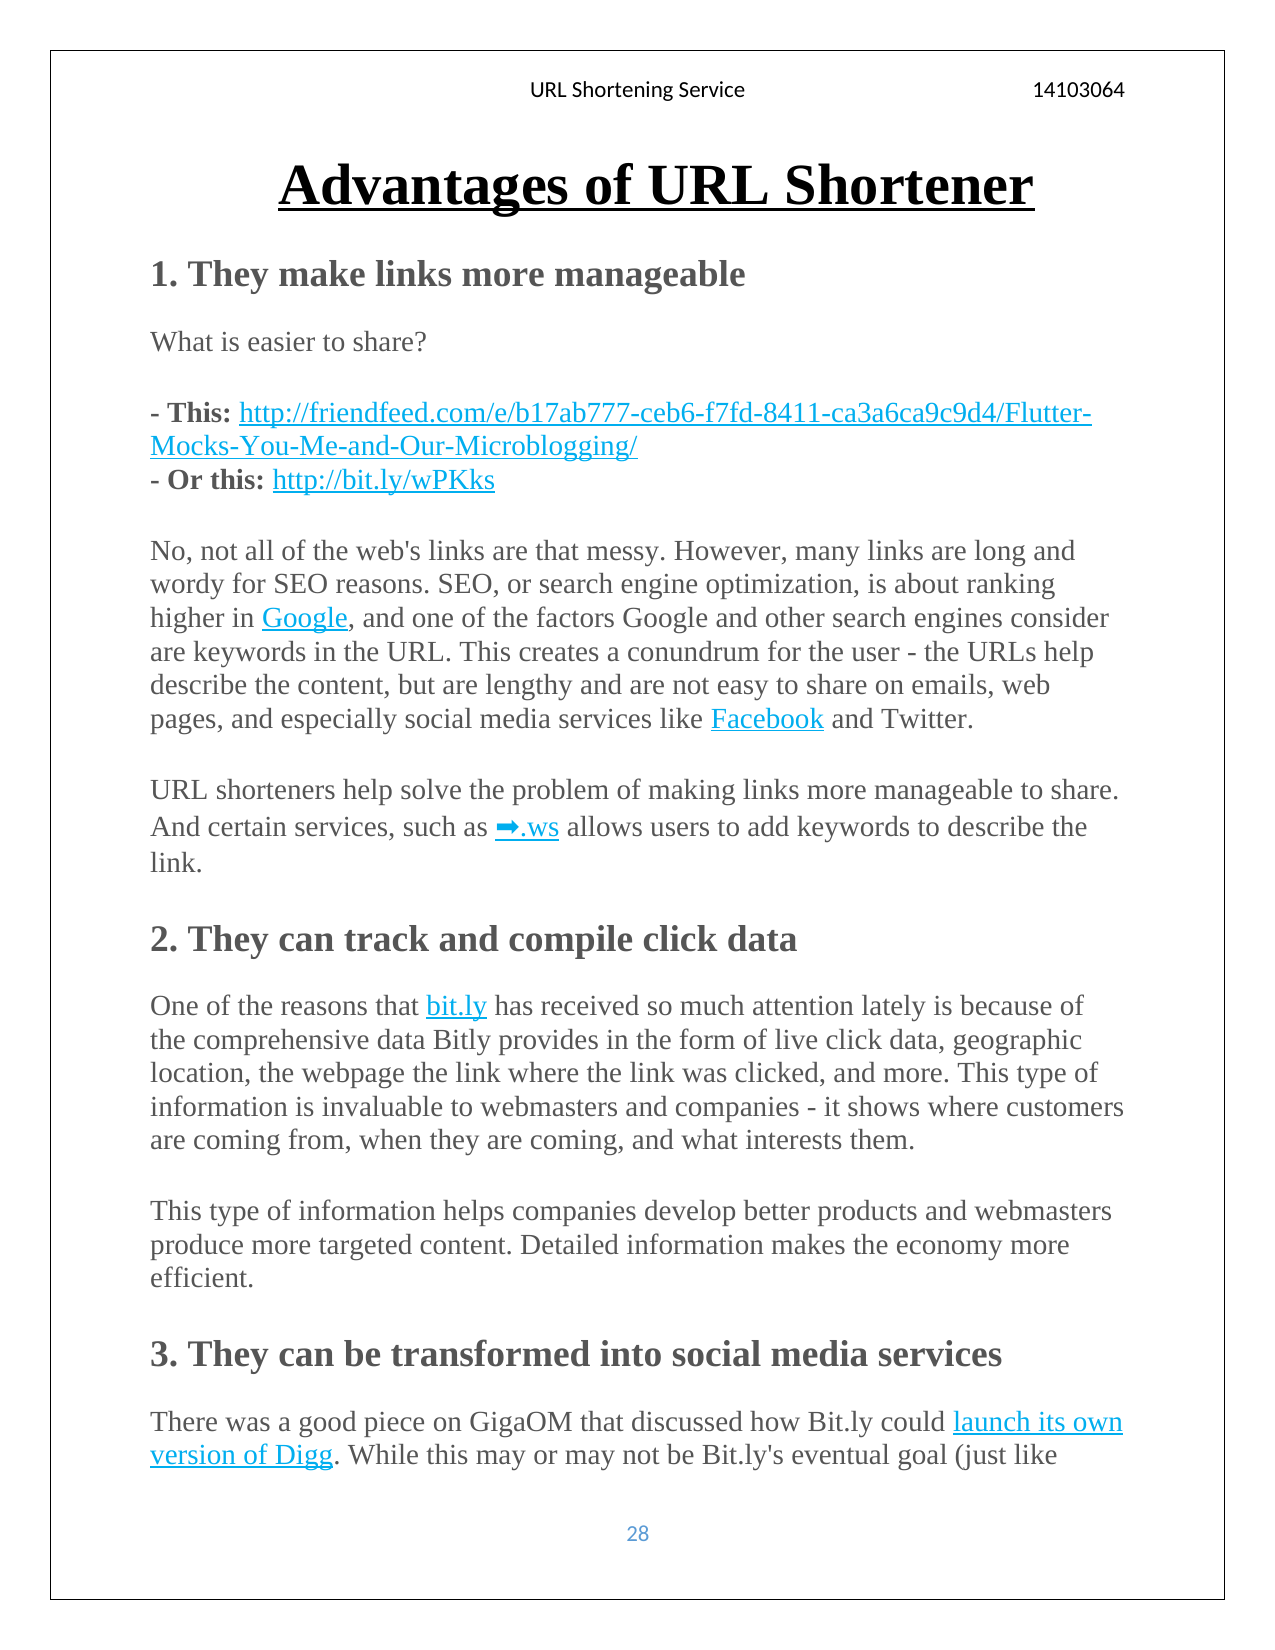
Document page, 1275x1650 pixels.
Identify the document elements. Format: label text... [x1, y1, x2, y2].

text One of the reasons that bit.ly has received so much attention lately is because of the comprehensive data Bitly provides in the form of live click data, geographic location, the webpage the link where the link was clicked, and more. This type of information is invaluable to webmasters and companies - it shows where customers are coming from, when they are coming, and what interests them. [150, 988, 1125, 1156]
text Advantages of URL Shortener [187, 150, 1125, 217]
text - This: http://friendfeed.com/e/b17ab777-ceb6-f7fd-8411-ca3a6ca9c9d4/Flutter-Mocks-You-Me-and-Our-Microblogging/ - Or this: http://bit.ly/wPKks [150, 395, 1125, 496]
picture [532, 404, 536, 420]
subtitle 2. They can track and compile click data [150, 916, 1125, 959]
picture [809, 404, 813, 420]
text No, not all of the web's links are that messy. However, many links are long and wordy for SEO reasons. SEO, or search engine optimization, is about ranking higher in Google, and one of the factors Google and other search engines consider are keywords in the URL. This creates a conundrum for the user - the URLs help describe the content, but are lengthy and are not easy to share on emails, web pages, and especially social media services like Facebook and Twitter. [150, 533, 1125, 734]
text This type of information helps companies develop better products and webmasters produce more targeted content. Detailed information makes the economy more efficient. [150, 1193, 1125, 1294]
text What is easier to share? [150, 324, 1125, 357]
text URL shorteners help solve the problem of making links more manageable to share. And certain services, such as ➡.ws allows users to add keywords to describe the link. [150, 772, 1125, 878]
subtitle 3. They can be transformed into social media services [150, 1332, 1125, 1375]
text 1. They make links more manageable [150, 252, 1125, 295]
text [150, 1404, 1125, 1471]
